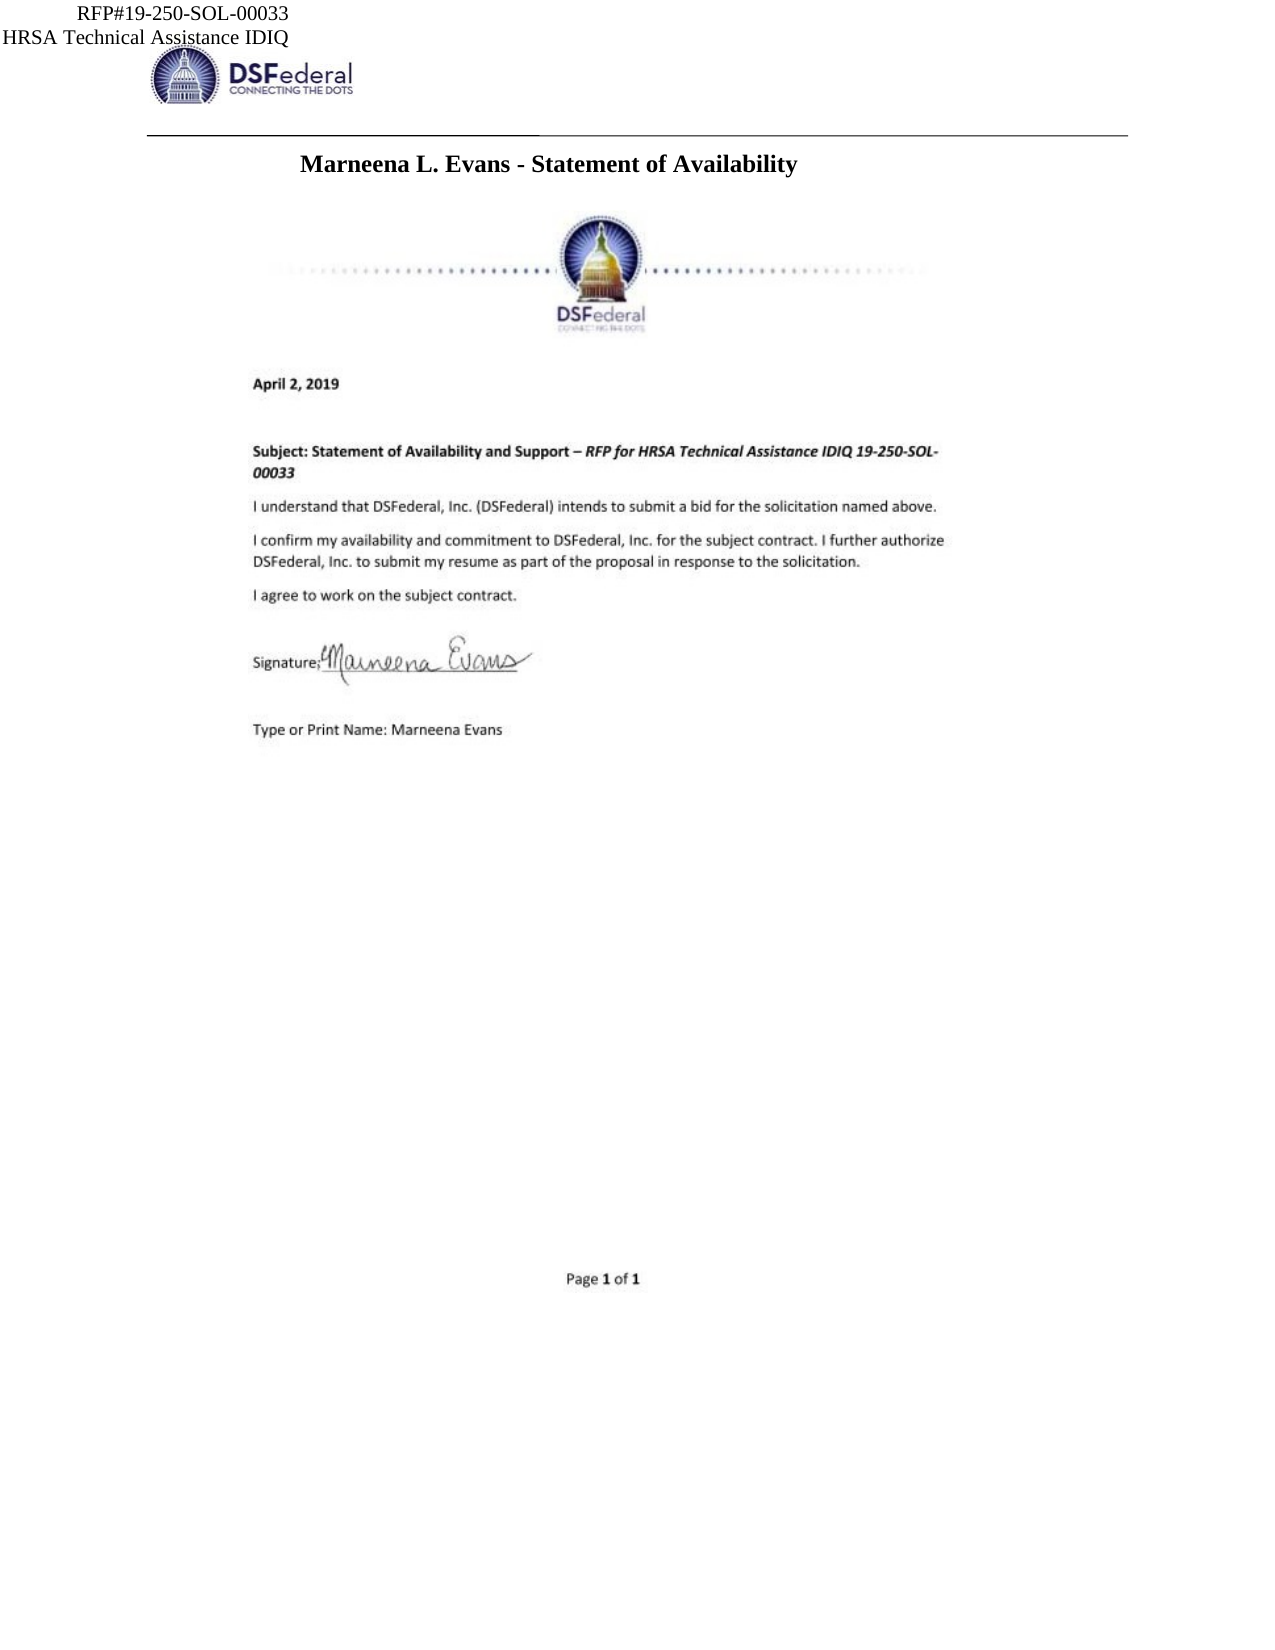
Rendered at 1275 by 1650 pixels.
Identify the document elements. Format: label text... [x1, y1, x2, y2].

picture [255, 32, 263, 43]
picture [248, 210, 953, 1293]
picture [149, 32, 355, 105]
subtitle Marneena L. Evans - Statement of Availability [300, 149, 1244, 178]
picture [276, 32, 285, 43]
